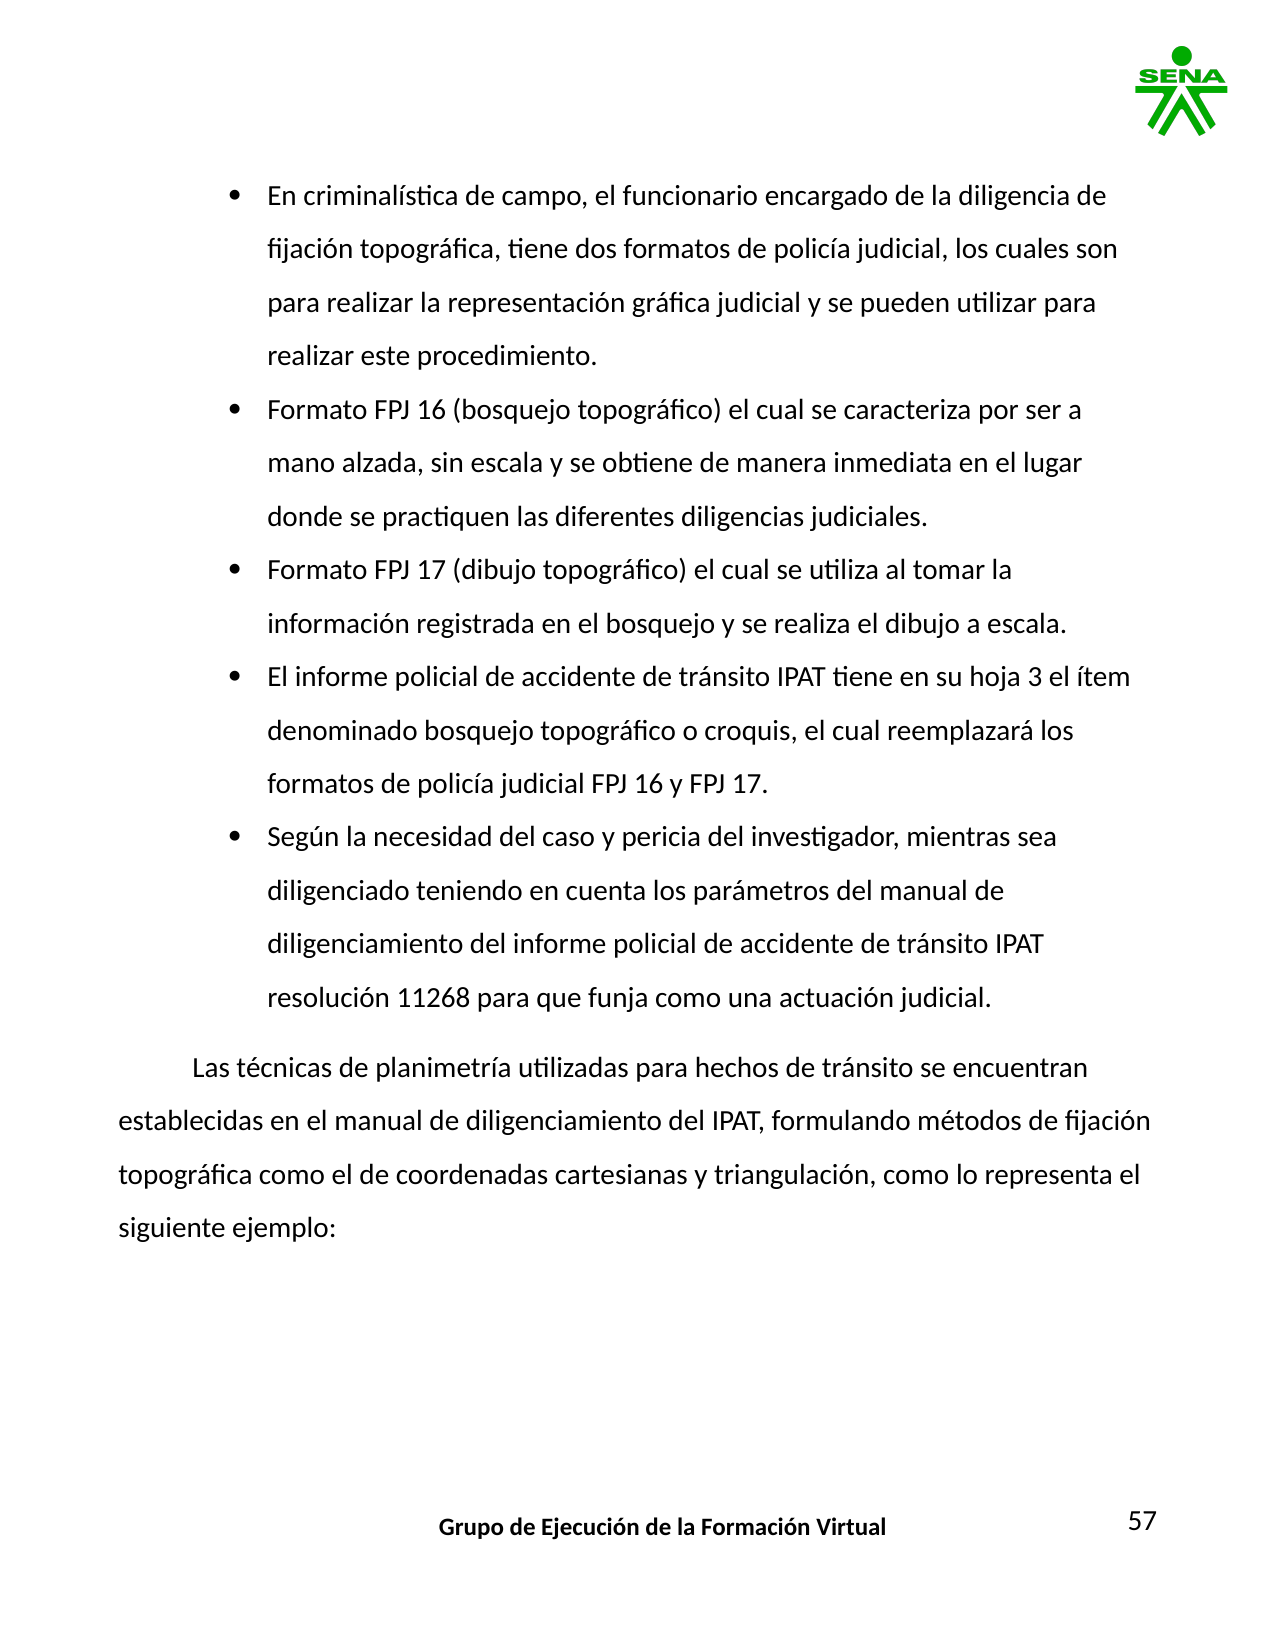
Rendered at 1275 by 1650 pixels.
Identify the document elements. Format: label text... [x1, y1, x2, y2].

list Formato FPJ 17 (dibujo topográfico) el cual se utiliza al tomar la información registrada en el bosquejo y se realiza el dibujo a escala. [229, 551, 1157, 640]
list El informe policial de accidente de tránsito IPAT tiene en su hoja 3 el ítem denominado bosquejo topográfico o croquis, el cual reemplazará los formatos de policía judicial FPJ 16 y FPJ 17. [229, 658, 1157, 801]
picture [1135, 46, 1228, 136]
list Formato FPJ 16 (bosquejo topográfico) el cual se caracteriza por ser a mano alzada, sin escala y se obtiene de manera inmediata en el lugar donde se practiquen las diferentes diligencias judiciales. [229, 391, 1157, 533]
list En criminalística de campo, el funcionario encargado de la diligencia de fijación topográfica, tiene dos formatos de policía judicial, los cuales son para realizar la representación gráfica judicial y se pueden utilizar para realizar este procedimiento. [229, 177, 1157, 373]
list Según la necesidad del caso y pericia del investigador, mientras sea diligenciado teniendo en cuenta los parámetros del manual de diligenciamiento del informe policial de accidente de tránsito IPAT resolución 11268 para que funja como una actuación judicial. [229, 818, 1157, 1014]
text Las técnicas de planimetría utilizadas para hechos de tránsito se encuentran establecidas en el manual de diligenciamiento del IPAT, formulando métodos de fijación topográfica como el de coordenadas cartesianas y triangulación, como lo representa el siguiente ejemplo: [118, 1049, 1157, 1245]
